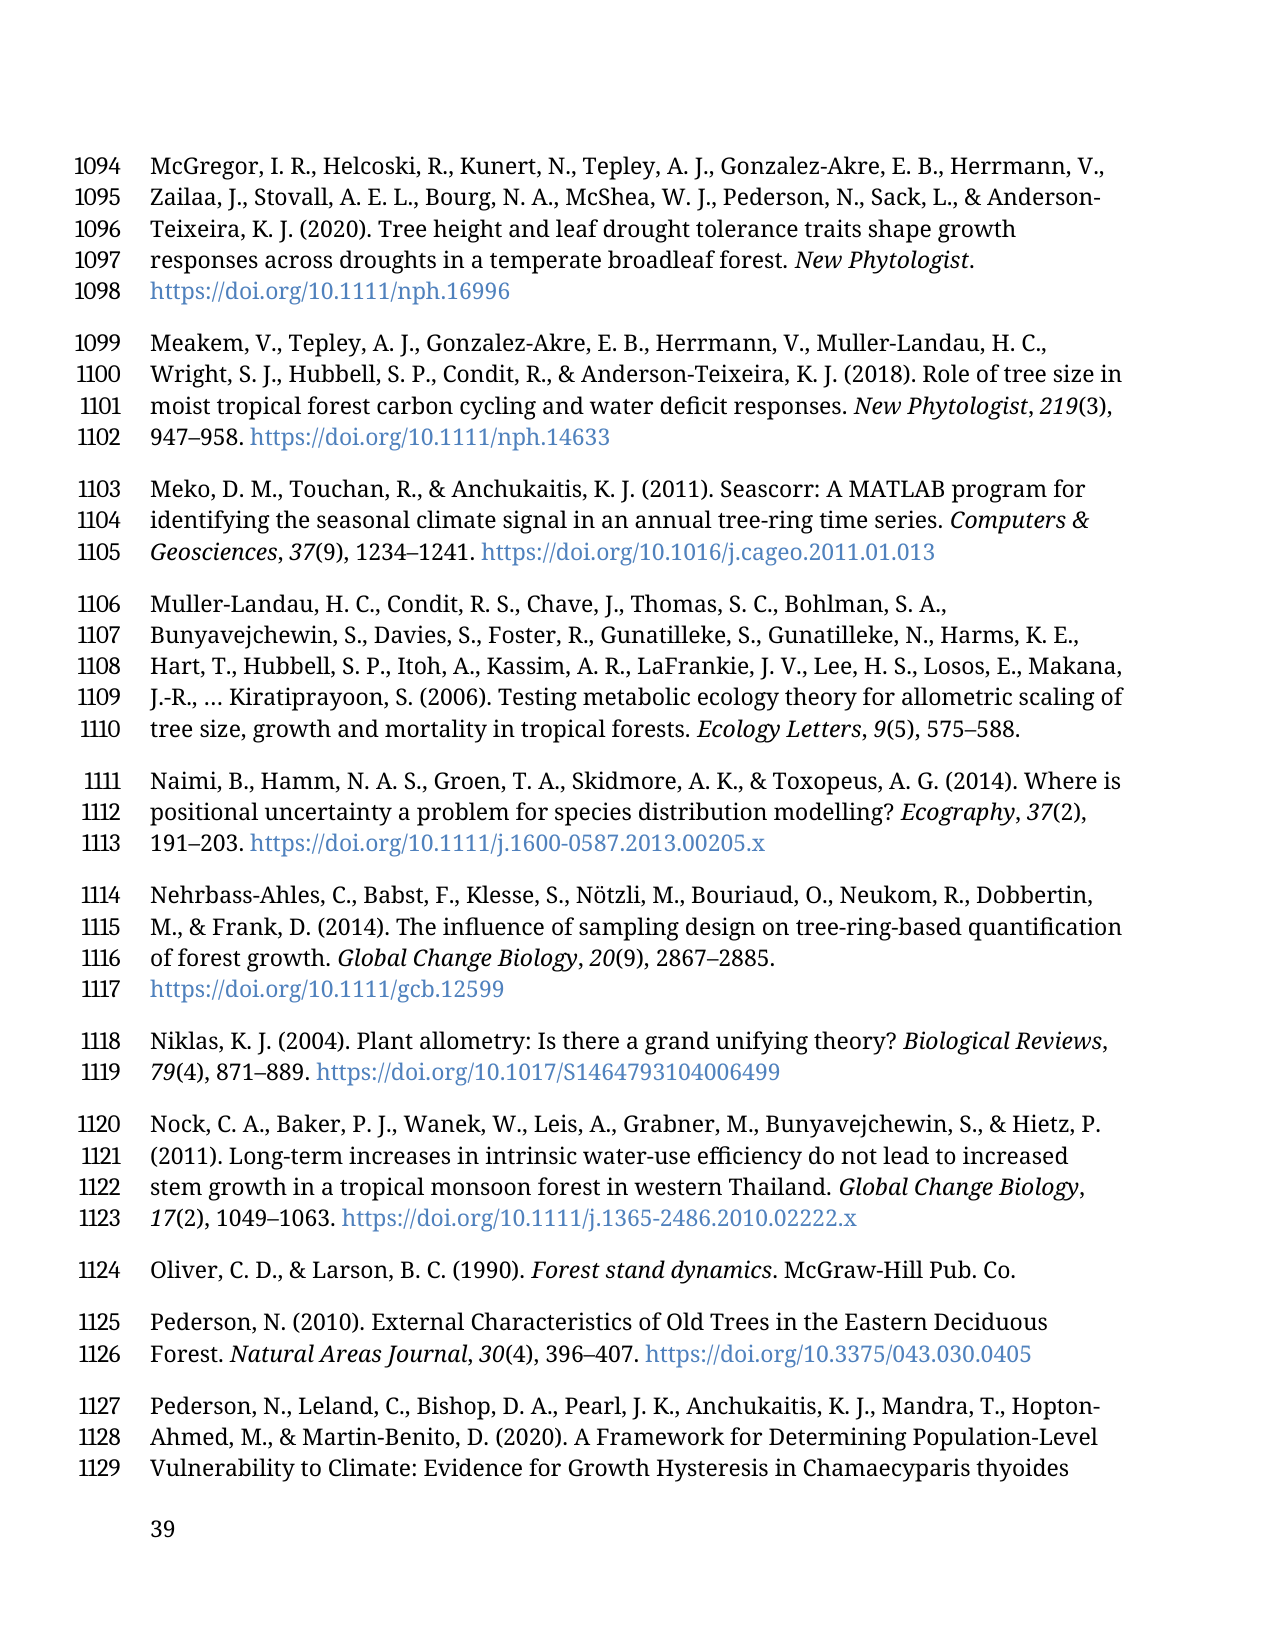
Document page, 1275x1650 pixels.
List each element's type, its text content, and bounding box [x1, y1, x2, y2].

text Nehrbass-Ahles, C., Babst, F., Klesse, S., Nötzli, M., Bouriaud, O., Neukom, R., Dobbertin, M., & Frank, D. (2014). The influence of sampling design on tree-ring-based quantification of forest growth. Global Change Biology, 20(9), 2867–2885. https://doi.org/10.1111/gcb.12599 [150, 879, 1125, 1004]
text Meko, D. M., Touchan, R., & Anchukaitis, K. J. (2011). Seascorr: A MATLAB program for identifying the seasonal climate signal in an annual tree-ring time series. Computers & Geosciences, 37(9), 1234–1241. https://doi.org/10.1016/j.cageo.2011.01.013 [150, 473, 1125, 567]
text McGregor, I. R., Helcoski, R., Kunert, N., Tepley, A. J., Gonzalez-Akre, E. B., Herrmann, V., Zailaa, J., Stovall, A. E. L., Bourg, N. A., McShea, W. J., Pederson, N., Sack, L., & Anderson-Teixeira, K. J. (2020). Tree height and leaf drought tolerance traits shape growth responses across droughts in a temperate broadleaf forest. New Phytologist. https://doi.org/10.1111/nph.16996 [150, 150, 1125, 306]
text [150, 1389, 1125, 1483]
text Meakem, V., Tepley, A. J., Gonzalez-Akre, E. B., Herrmann, V., Muller-Landau, H. C., Wright, S. J., Hubbell, S. P., Condit, R., & Anderson-Teixeira, K. J. (2018). Role of tree size in moist tropical forest carbon cycling and water deficit responses. New Phytologist, 219(3), 947–958. https://doi.org/10.1111/nph.14633 [150, 327, 1125, 452]
text Niklas, K. J. (2004). Plant allometry: Is there a grand unifying theory? Biological Reviews, 79(4), 871–889. https://doi.org/10.1017/S1464793104006499 [150, 1025, 1125, 1087]
text Oliver, C. D., & Larson, B. C. (1990). Forest stand dynamics. McGraw-Hill Pub. Co. [150, 1254, 1125, 1285]
text Pederson, N. (2010). External Characteristics of Old Trees in the Eastern Deciduous Forest. Natural Areas Journal, 30(4), 396–407. https://doi.org/10.3375/043.030.0405 [150, 1306, 1125, 1369]
text Naimi, B., Hamm, N. A. S., Groen, T. A., Skidmore, A. K., & Toxopeus, A. G. (2014). Where is positional uncertainty a problem for species distribution modelling? Ecography, 37(2), 191–203. https://doi.org/10.1111/j.1600-0587.2013.00205.x [150, 764, 1125, 858]
text Muller-Landau, H. C., Condit, R. S., Chave, J., Thomas, S. C., Bohlman, S. A., Bunyavejchewin, S., Davies, S., Foster, R., Gunatilleke, S., Gunatilleke, N., Harms, K. E., Hart, T., Hubbell, S. P., Itoh, A., Kassim, A. R., LaFrankie, J. V., Lee, H. S., Losos, E., Makana, J.-R., … Kiratiprayoon, S. (2006). Testing metabolic ecology theory for allometric scaling of tree size, growth and mortality in tropical forests. Ecology Letters, 9(5), 575–588. [150, 587, 1125, 744]
text Nock, C. A., Baker, P. J., Wanek, W., Leis, A., Grabner, M., Bunyavejchewin, S., & Hietz, P. (2011). Long-term increases in intrinsic water-use efficiency do not lead to increased stem growth in a tropical monsoon forest in western Thailand. Global Change Biology, 17(2), 1049–1063. https://doi.org/10.1111/j.1365-2486.2010.02222.x [150, 1108, 1125, 1233]
